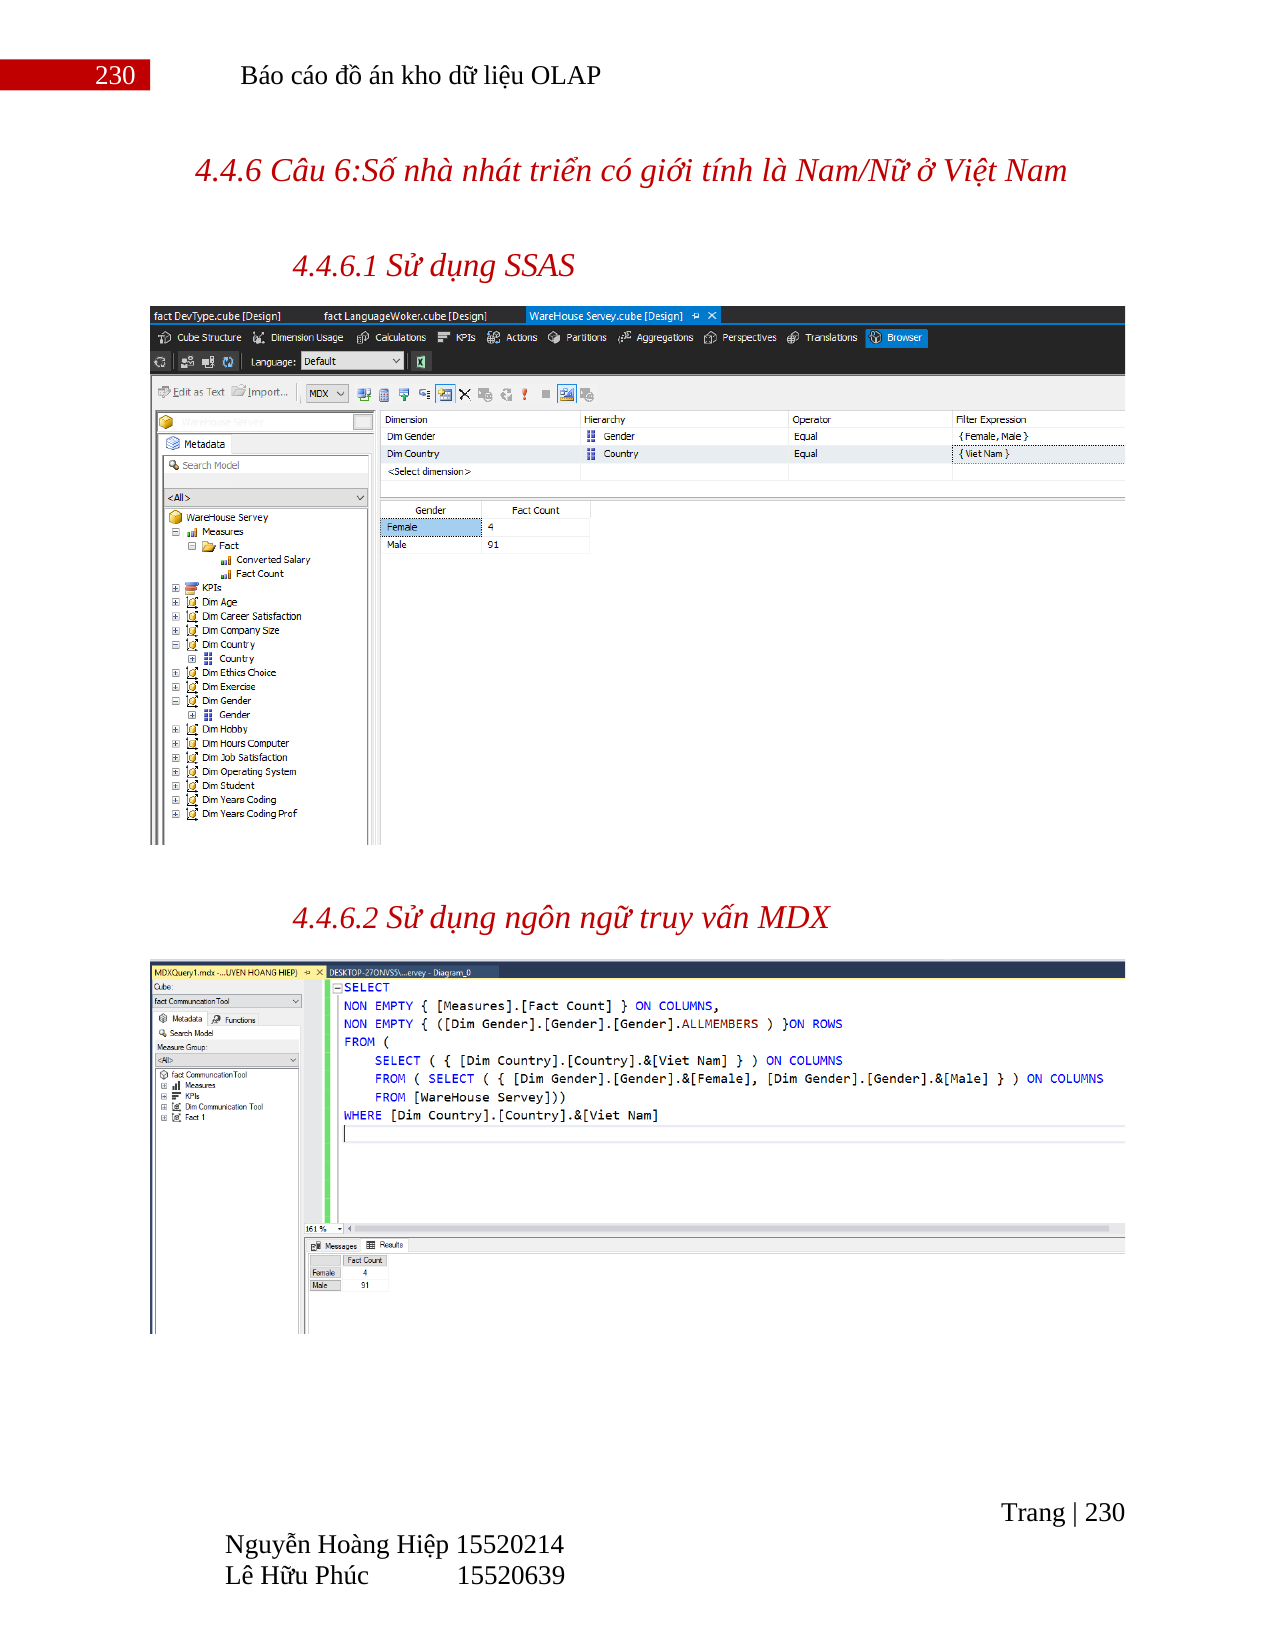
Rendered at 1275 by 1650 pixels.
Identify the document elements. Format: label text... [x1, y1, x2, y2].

picture [150, 306, 1125, 845]
text Sử dụng ngôn ngữ truy vấn MDX [217, 898, 1125, 936]
picture [150, 959, 1125, 1334]
text Sử dụng SSAS [217, 245, 1125, 283]
text Câu 6:Số nhà nhát triển có giới tính là Nam/Nữ ở Việt Nam [195, 150, 1125, 188]
